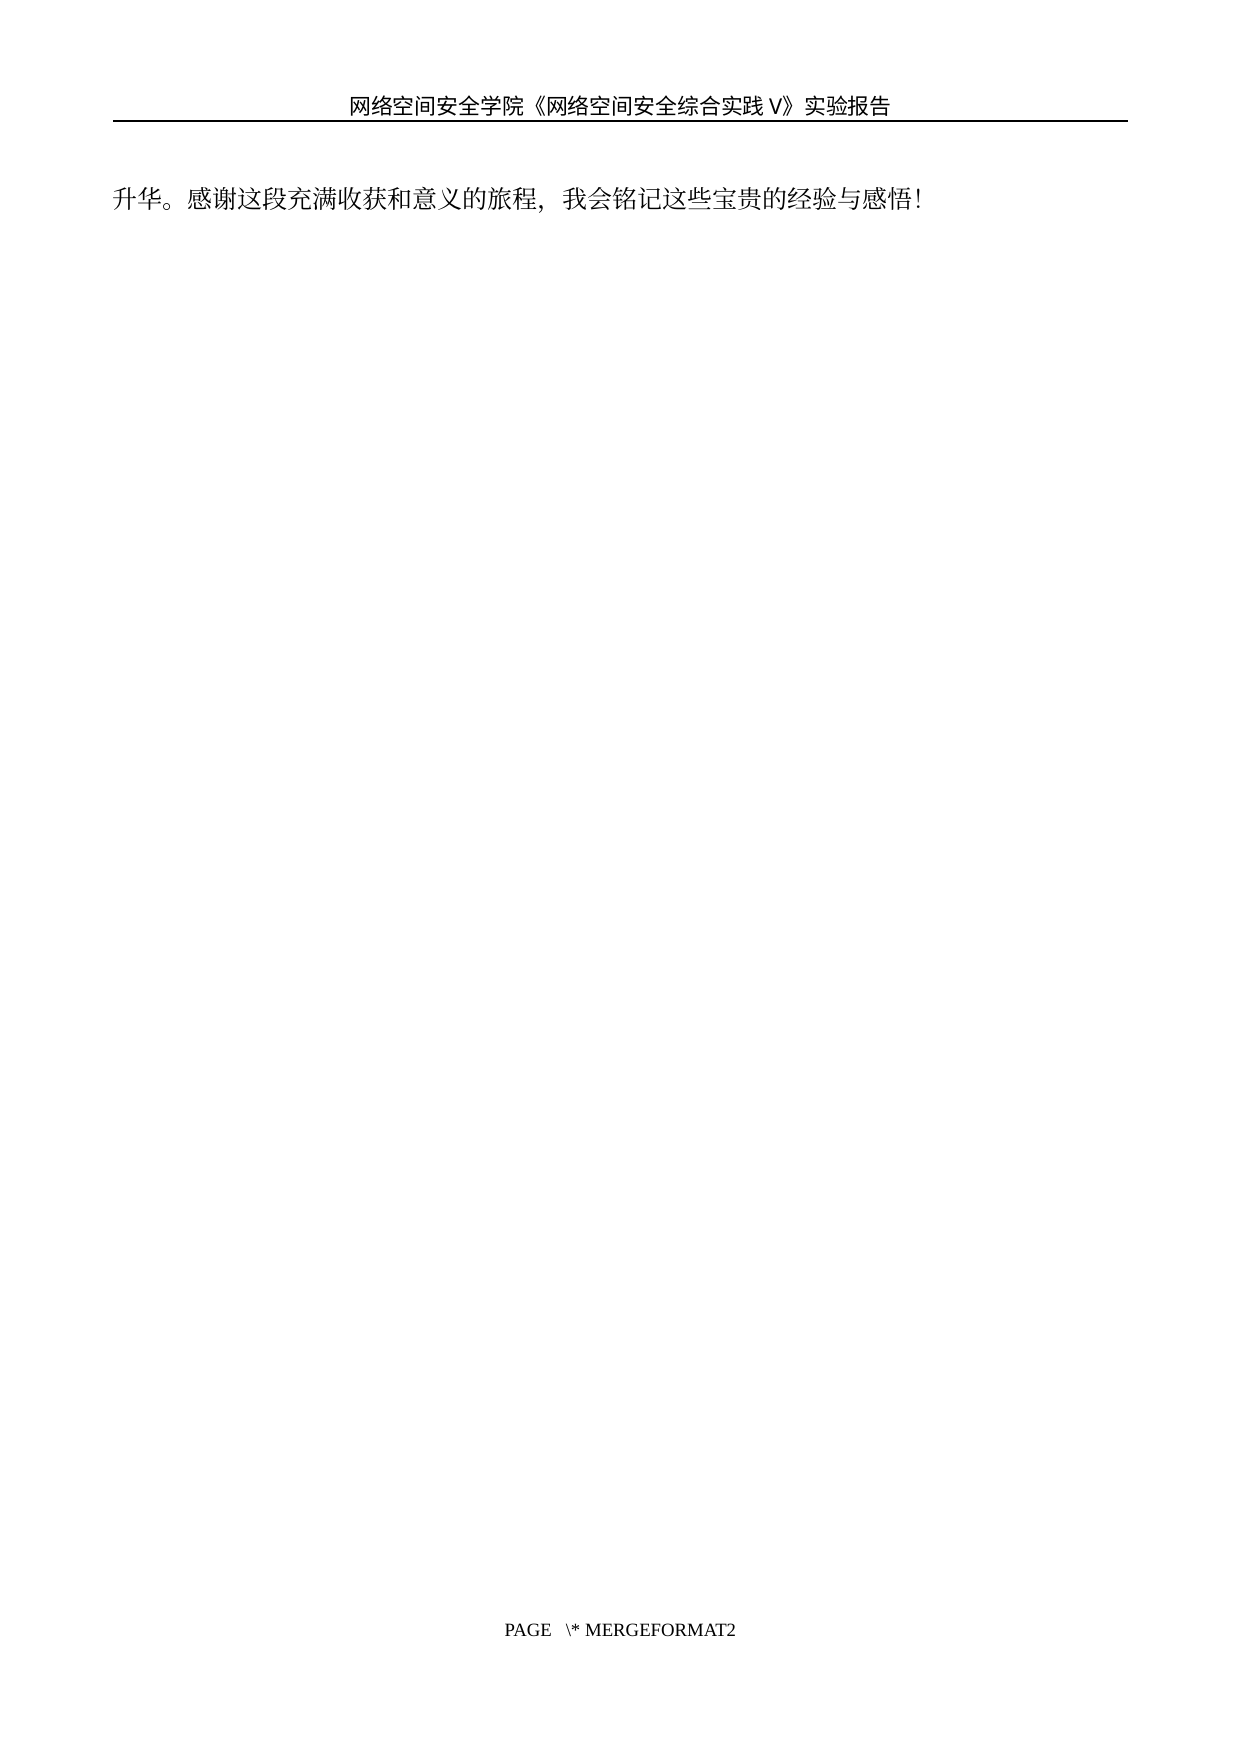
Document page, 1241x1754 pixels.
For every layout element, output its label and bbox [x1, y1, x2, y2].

text [112, 164, 1128, 232]
